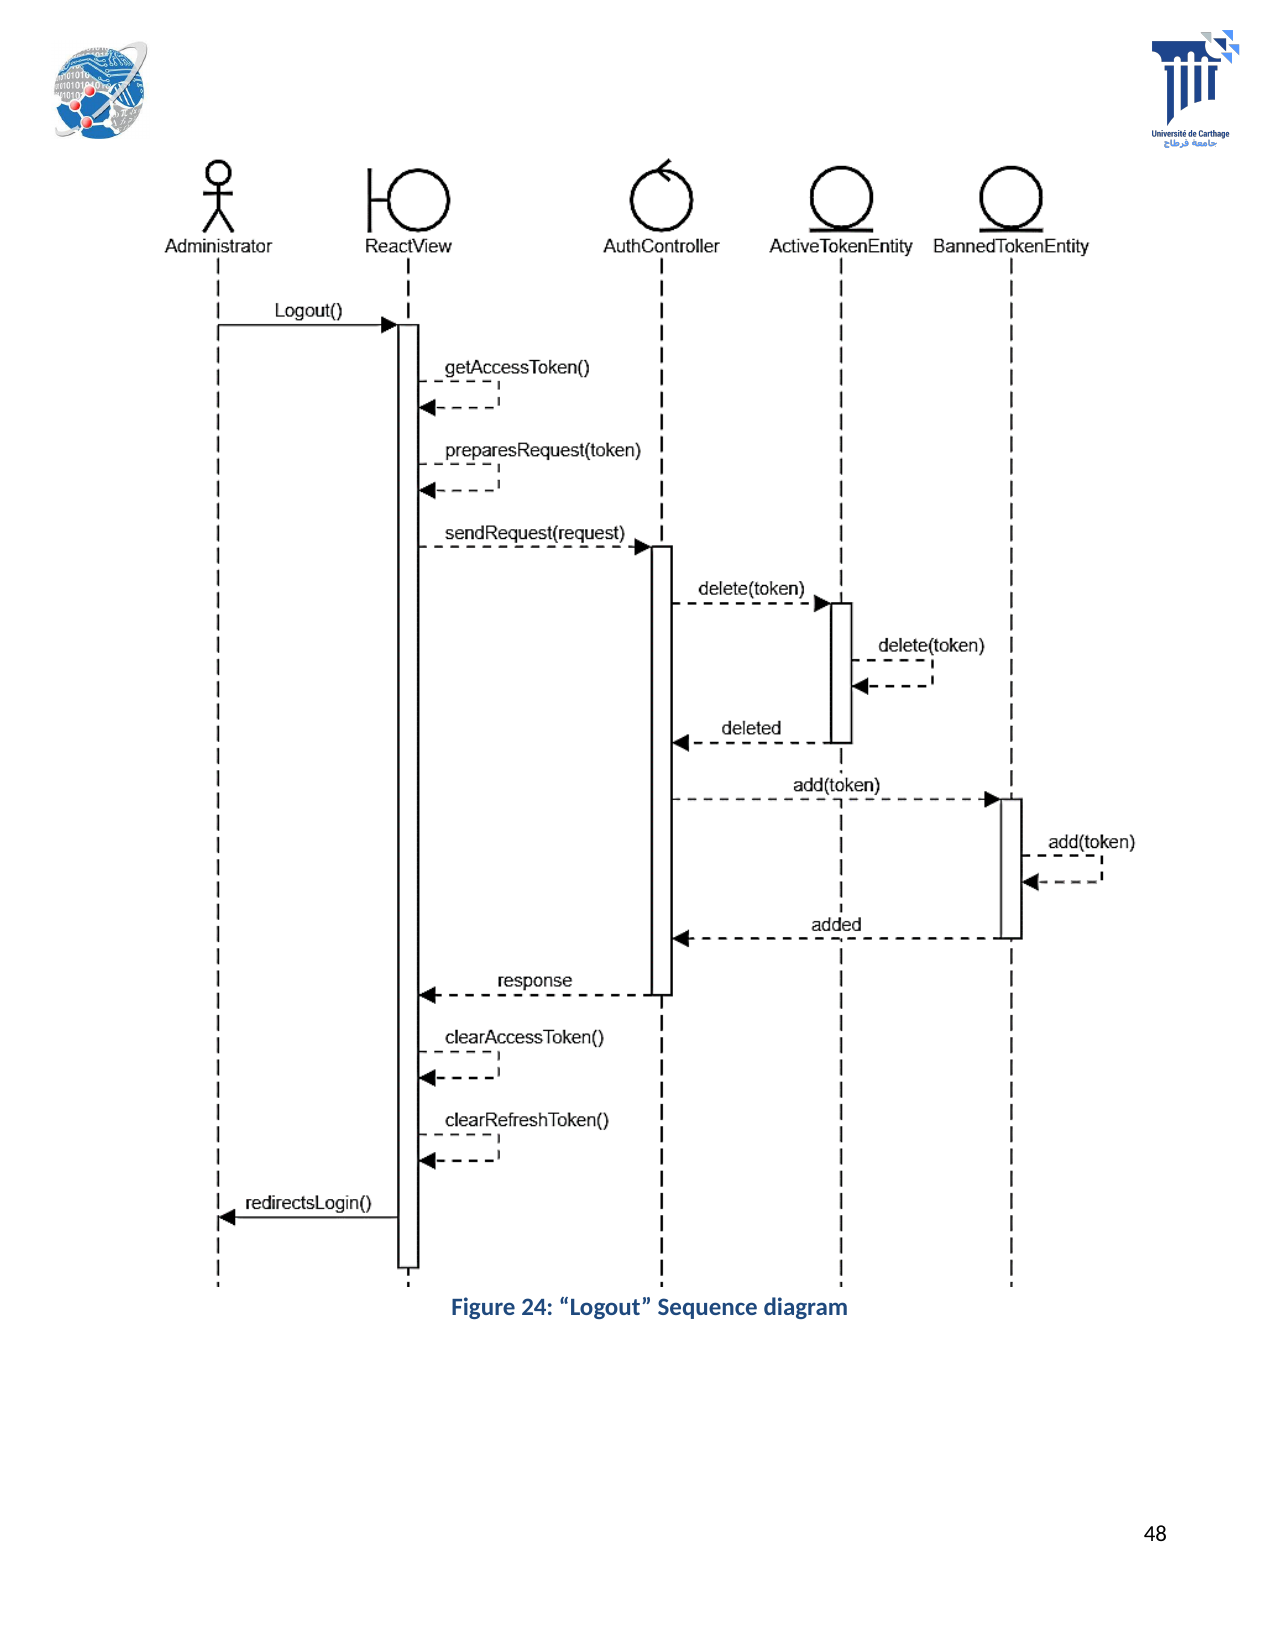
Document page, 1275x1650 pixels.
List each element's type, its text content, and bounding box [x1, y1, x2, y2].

picture [155, 30, 1240, 1287]
text Figure 24: “Logout” Sequence diagram [133, 1291, 1167, 1321]
picture [51, 40, 150, 139]
